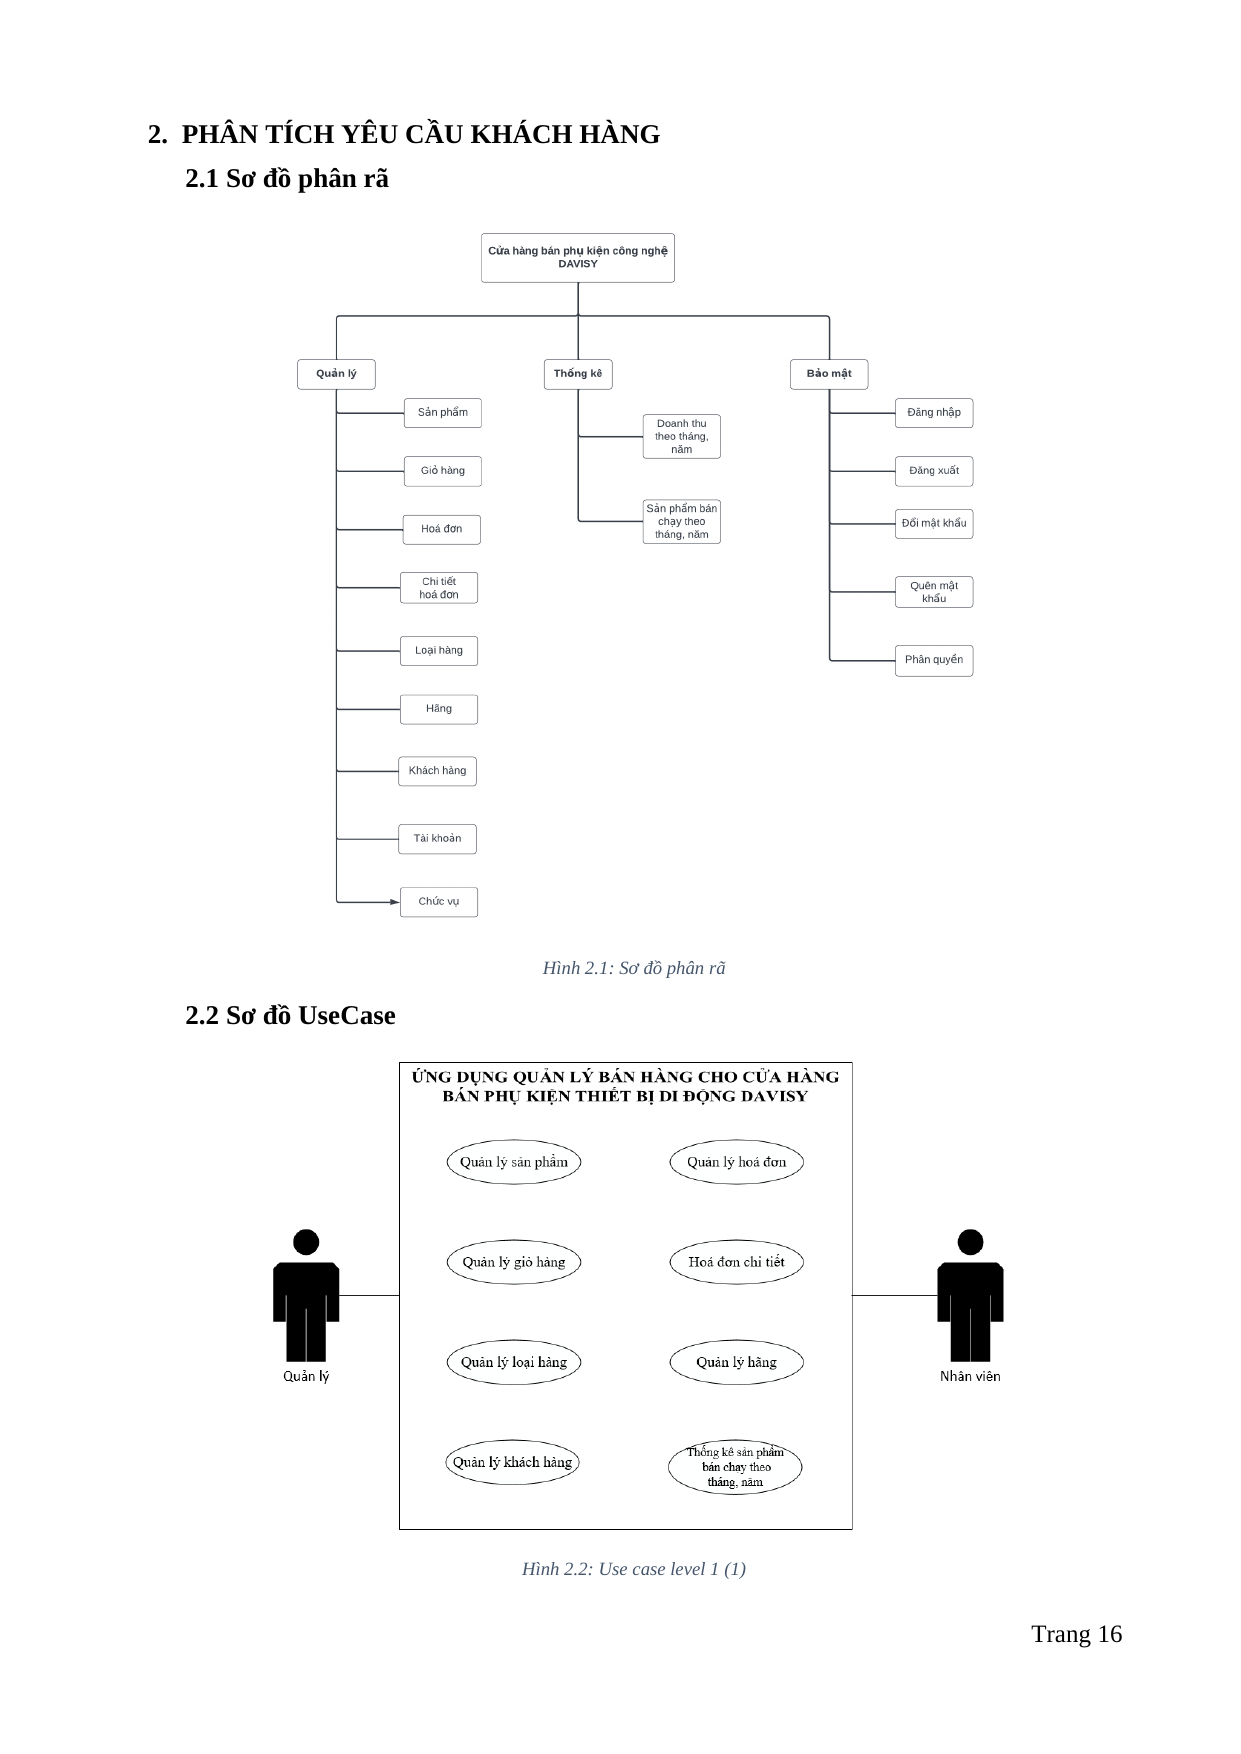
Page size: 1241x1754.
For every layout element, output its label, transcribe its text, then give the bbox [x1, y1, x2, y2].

text Sơ đồ phân rã [185, 162, 1122, 193]
text Sơ đồ UseCase [185, 999, 1122, 1031]
picture [262, 1052, 1008, 1536]
text PHÂN TÍCH YÊU CẦU KHÁCH HÀNG [148, 118, 1122, 149]
picture [278, 214, 992, 936]
